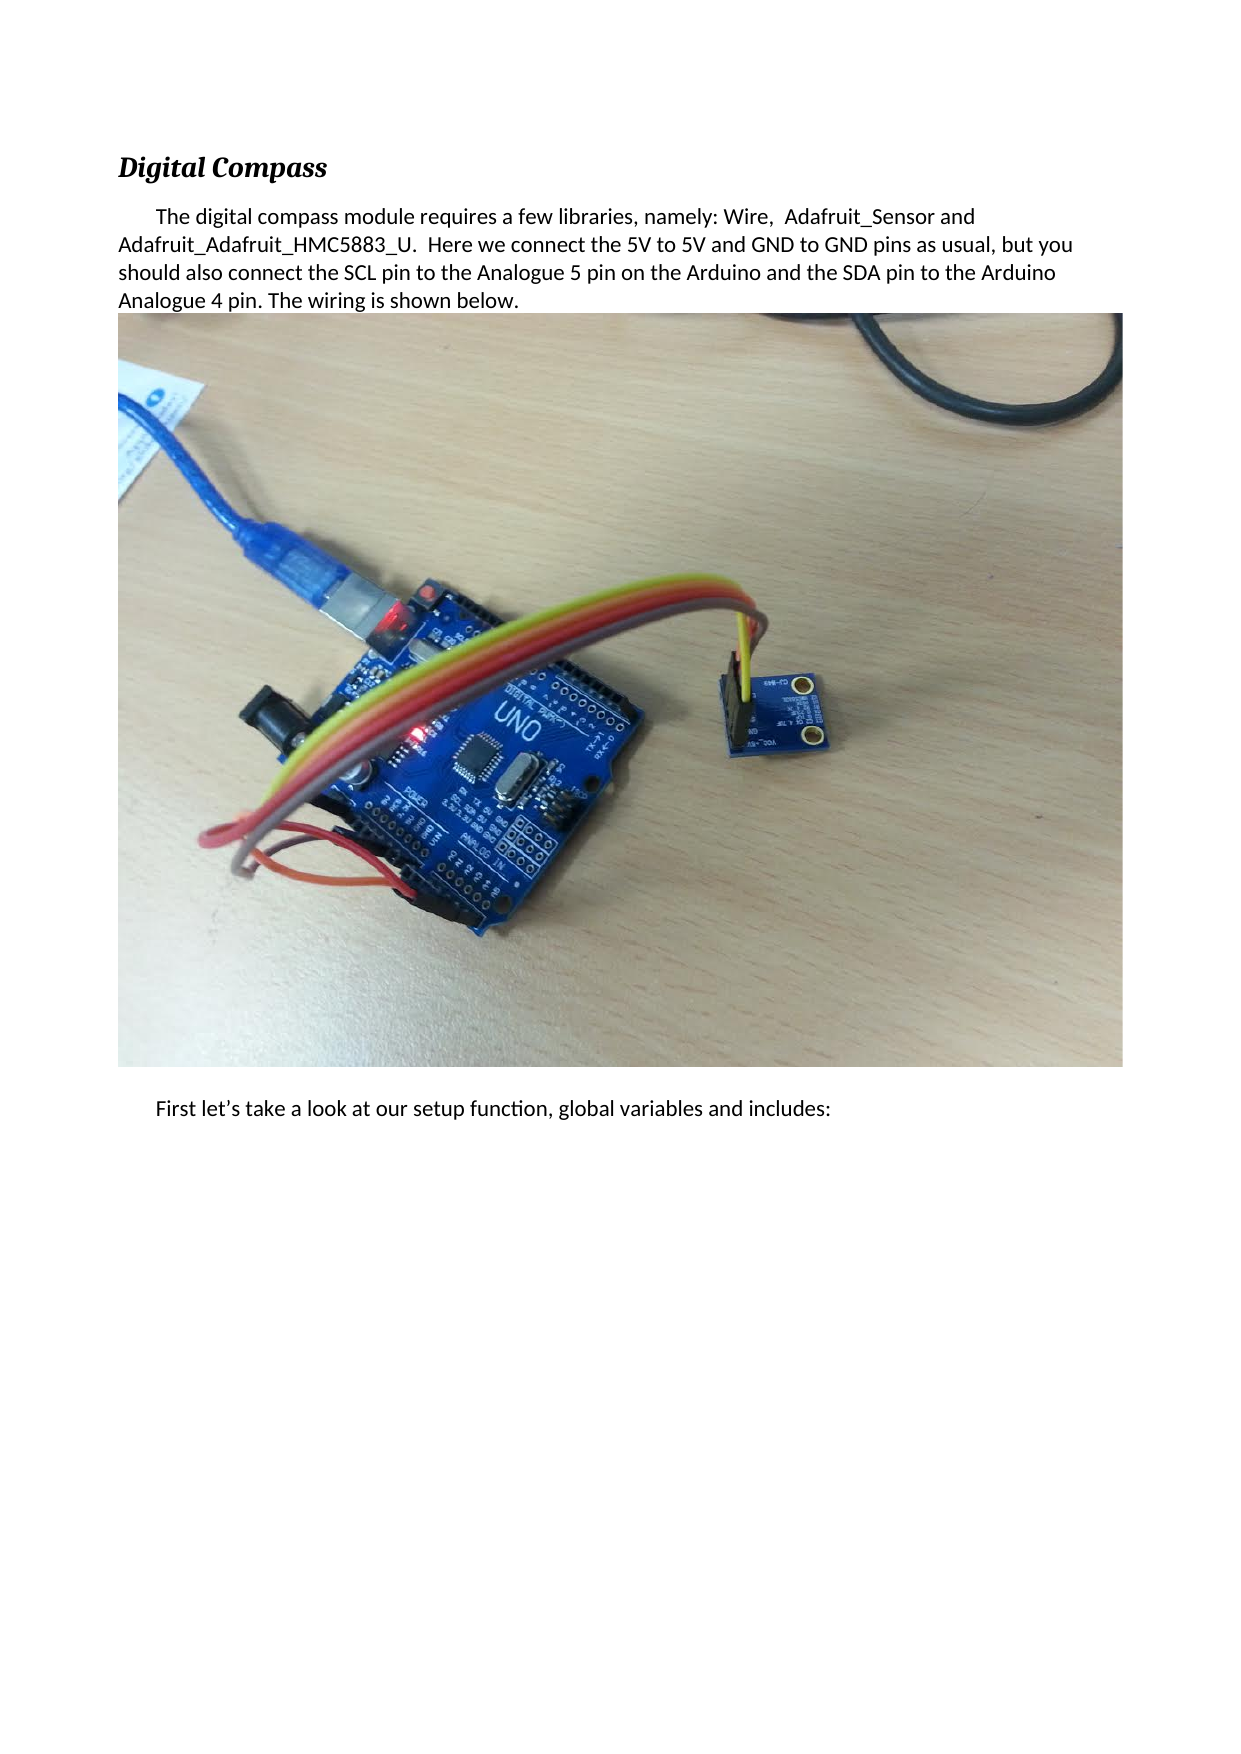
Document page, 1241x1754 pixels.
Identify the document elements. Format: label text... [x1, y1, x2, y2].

text The digital compass module requires a few libraries, namely: Wire, Adafruit_Sensor and Adafruit_Adafruit_HMC5883_U. Here we connect the 5V to 5V and GND to GND pins as usual, but you should also connect the SCL pin to the Analogue 5 pin on the Arduino and the SDA pin to the Arduino Analogue 4 pin. The wiring is shown below. [118, 202, 1122, 313]
subtitle Digital Compass [118, 151, 1122, 185]
text First let’s take a look at our setup function, global variables and includes: [118, 1094, 1122, 1122]
picture [118, 313, 1123, 1067]
